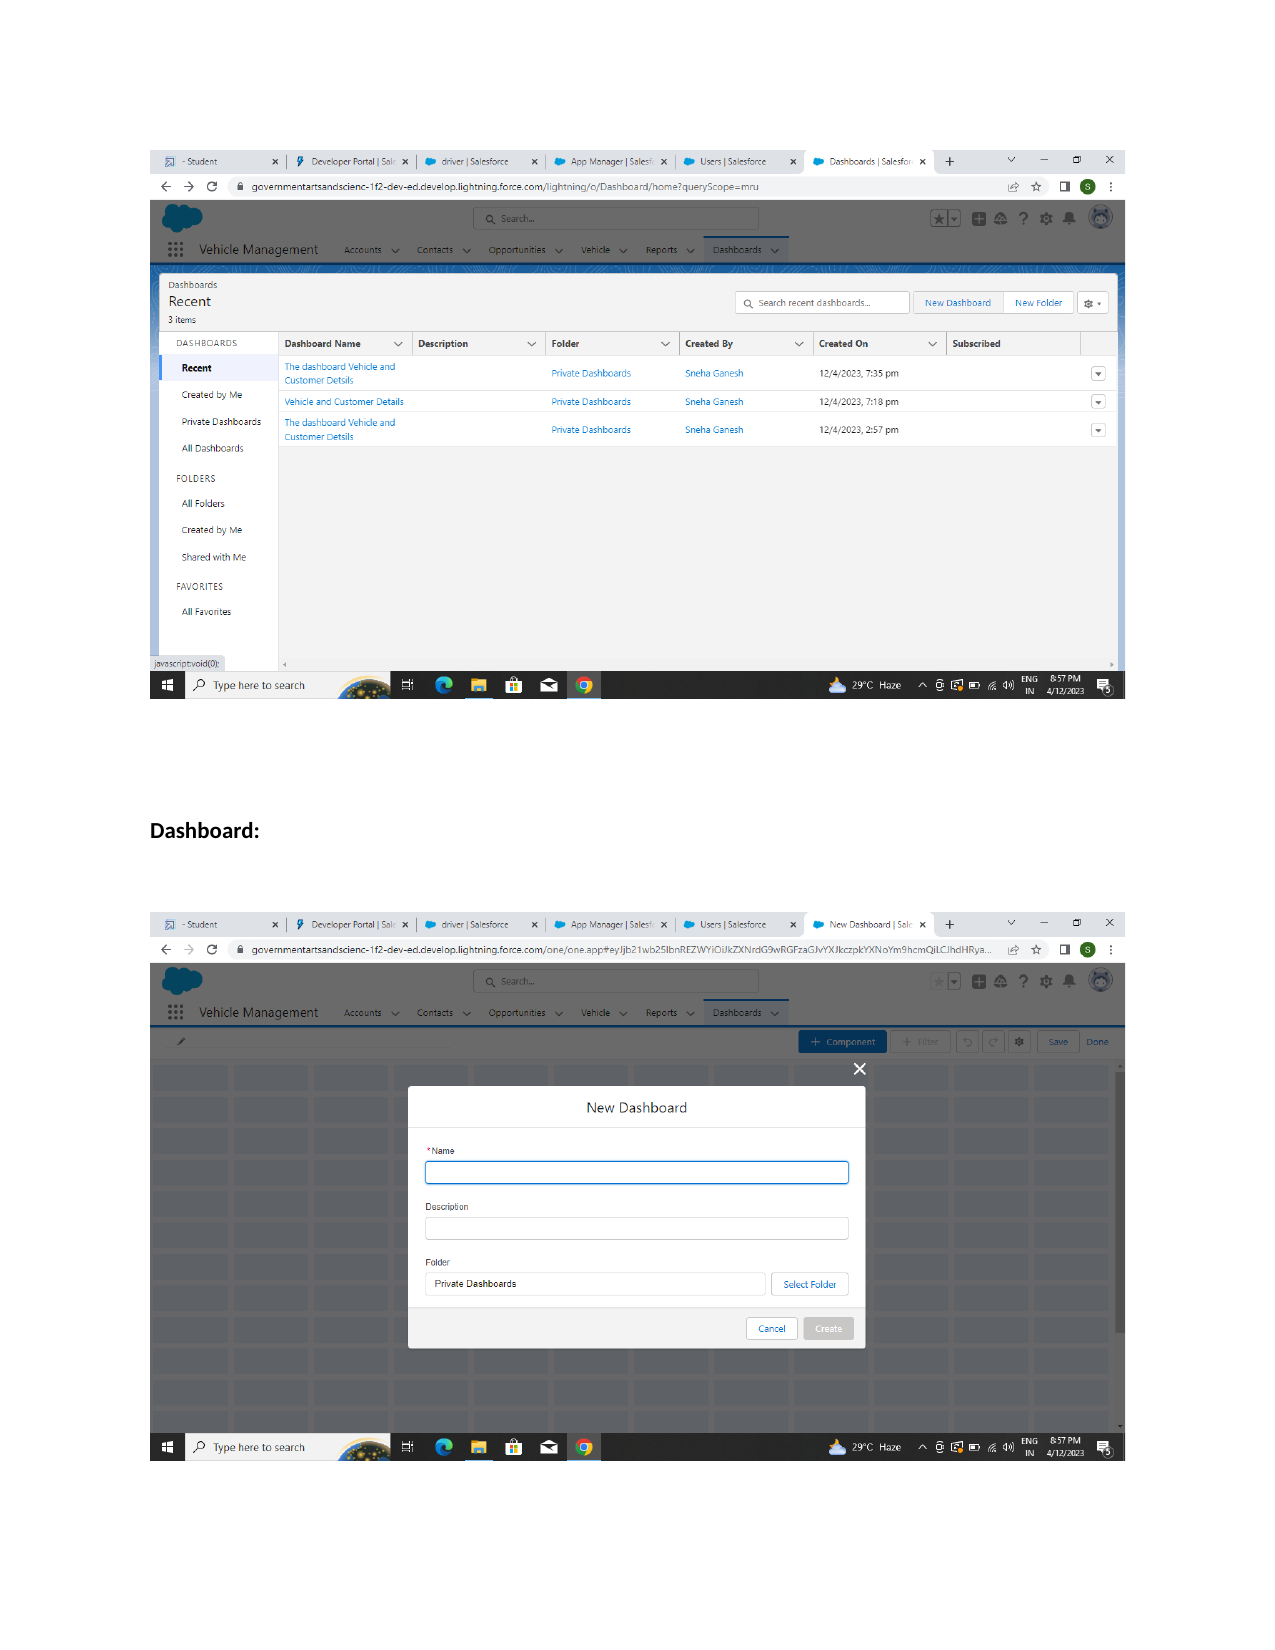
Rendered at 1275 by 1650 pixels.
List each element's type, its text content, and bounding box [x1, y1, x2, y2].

picture [150, 150, 1125, 699]
text Dashboard: [150, 816, 1125, 844]
picture [150, 912, 1125, 1461]
